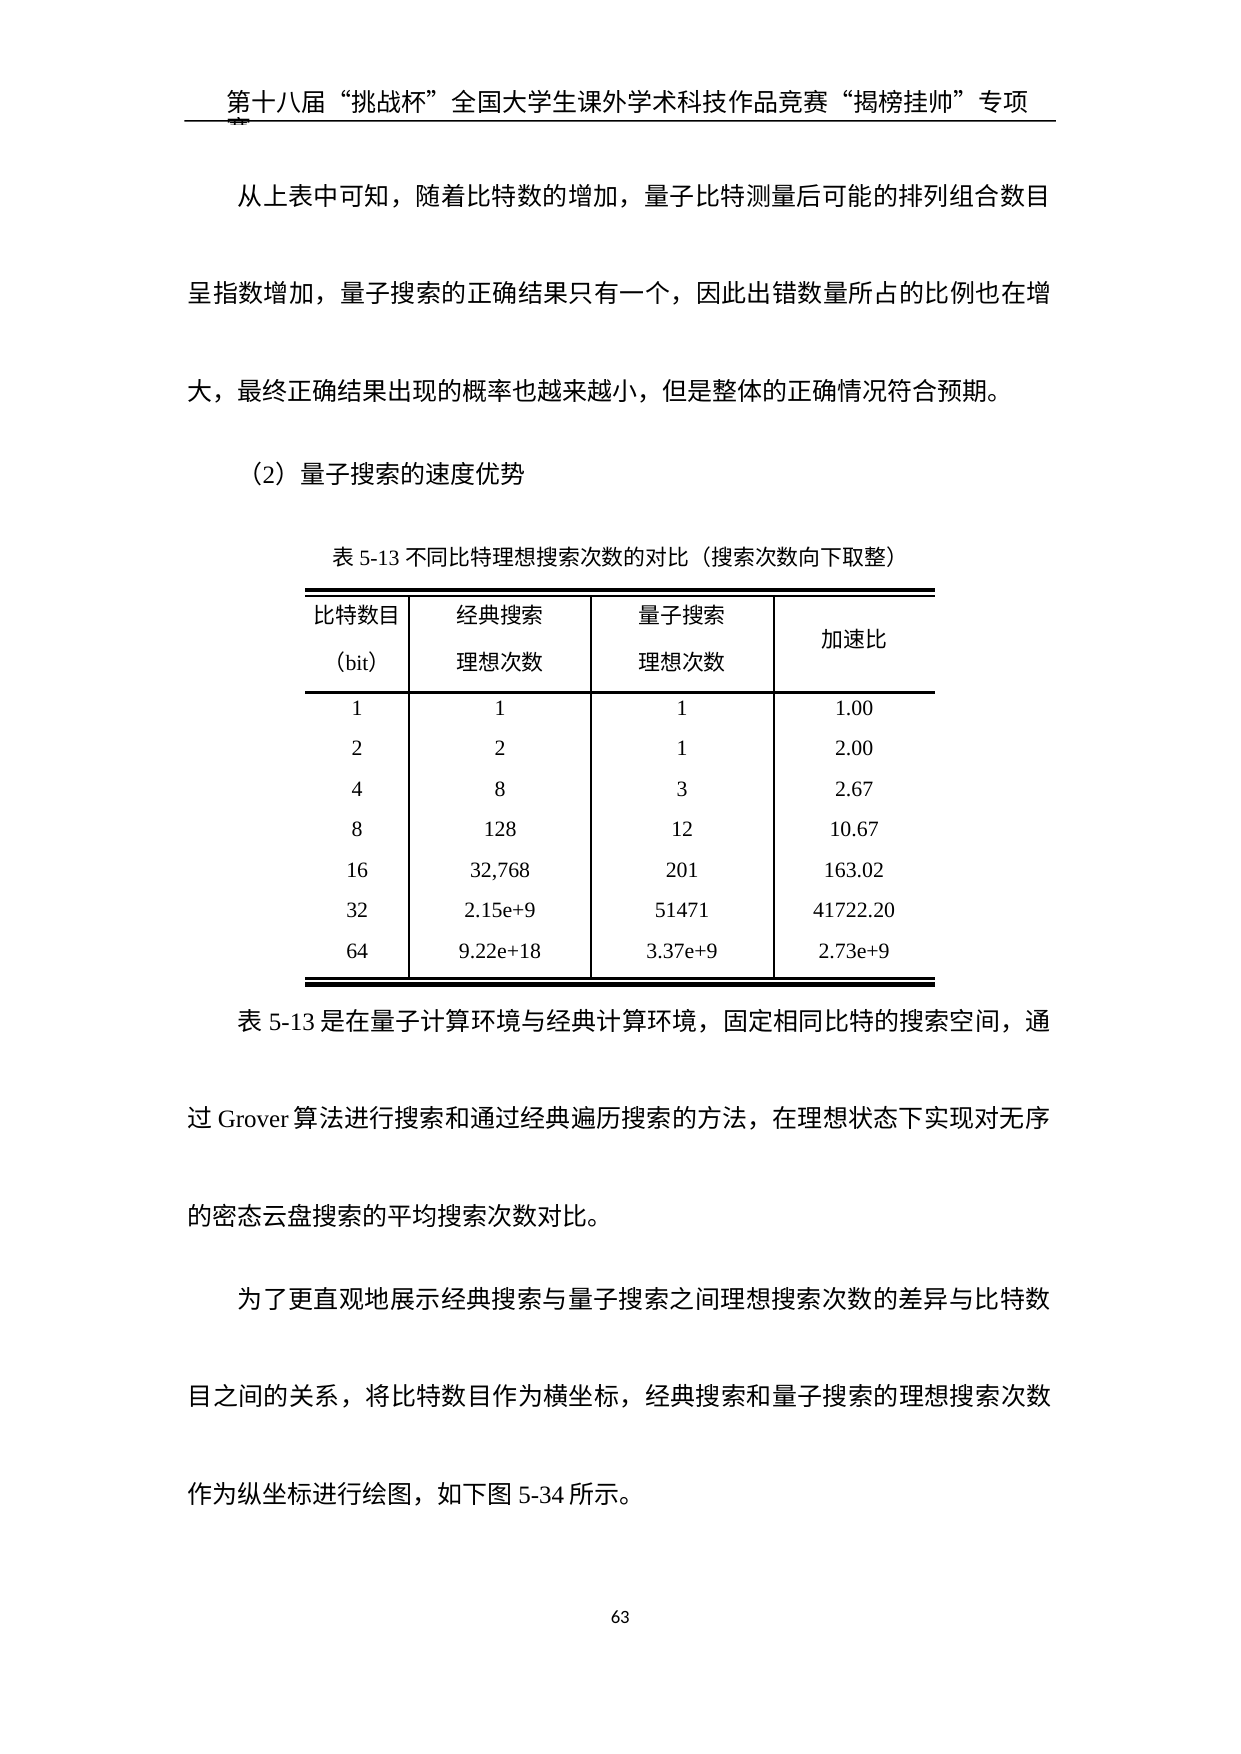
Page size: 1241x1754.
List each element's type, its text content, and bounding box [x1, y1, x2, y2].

table_cell 2.67 [775, 775, 935, 815]
table_cell 10.67 [775, 815, 935, 856]
table_cell 2.15e+9 [410, 896, 590, 937]
table_cell 3.37e+9 [592, 937, 773, 977]
table_cell 3 [592, 775, 773, 815]
text （2）量子搜索的速度优势 [187, 440, 1053, 505]
table_cell 1 [592, 694, 773, 734]
table_cell 12 [592, 815, 773, 856]
table_cell 2 [410, 734, 590, 774]
table_cell 128 [410, 815, 590, 856]
table_cell 41722.20 [775, 896, 935, 937]
table_cell 1.00 [775, 694, 935, 734]
text 从上表中可知，随着比特数的增加，量子比特测量后可能的排列组合数目呈指数增加，量子搜索的正确结果只有一个，因此出错数量所占的比例也在增大，最终正确结果出现的概率也越来越小，但是整体的正确情况符合预期。 [187, 162, 1053, 422]
table_cell 1 [305, 694, 408, 734]
table_header 经典搜索 理想次数 [410, 597, 590, 691]
table_cell 16 [305, 856, 408, 896]
table_header 量子搜索 理想次数 [592, 597, 773, 691]
table_cell 9.22e+18 [410, 937, 590, 977]
table_cell 8 [305, 815, 408, 856]
table_cell 8 [410, 775, 590, 815]
table_cell 4 [305, 775, 408, 815]
table_header 加速比 [775, 597, 935, 691]
table_cell 32 [305, 896, 408, 937]
table_cell 64 [305, 937, 408, 977]
table_cell 1 [592, 734, 773, 774]
table_cell 201 [592, 856, 773, 896]
table_cell 32,768 [410, 856, 590, 896]
table_header 比特数目（bit） [305, 597, 408, 691]
table_cell 163.02 [775, 856, 935, 896]
table_cell 51471 [592, 896, 773, 937]
table_cell 2.73e+9 [775, 937, 935, 977]
table_cell 1 [410, 694, 590, 734]
table_cell 2 [305, 734, 408, 774]
table_cell 2.00 [775, 734, 935, 774]
